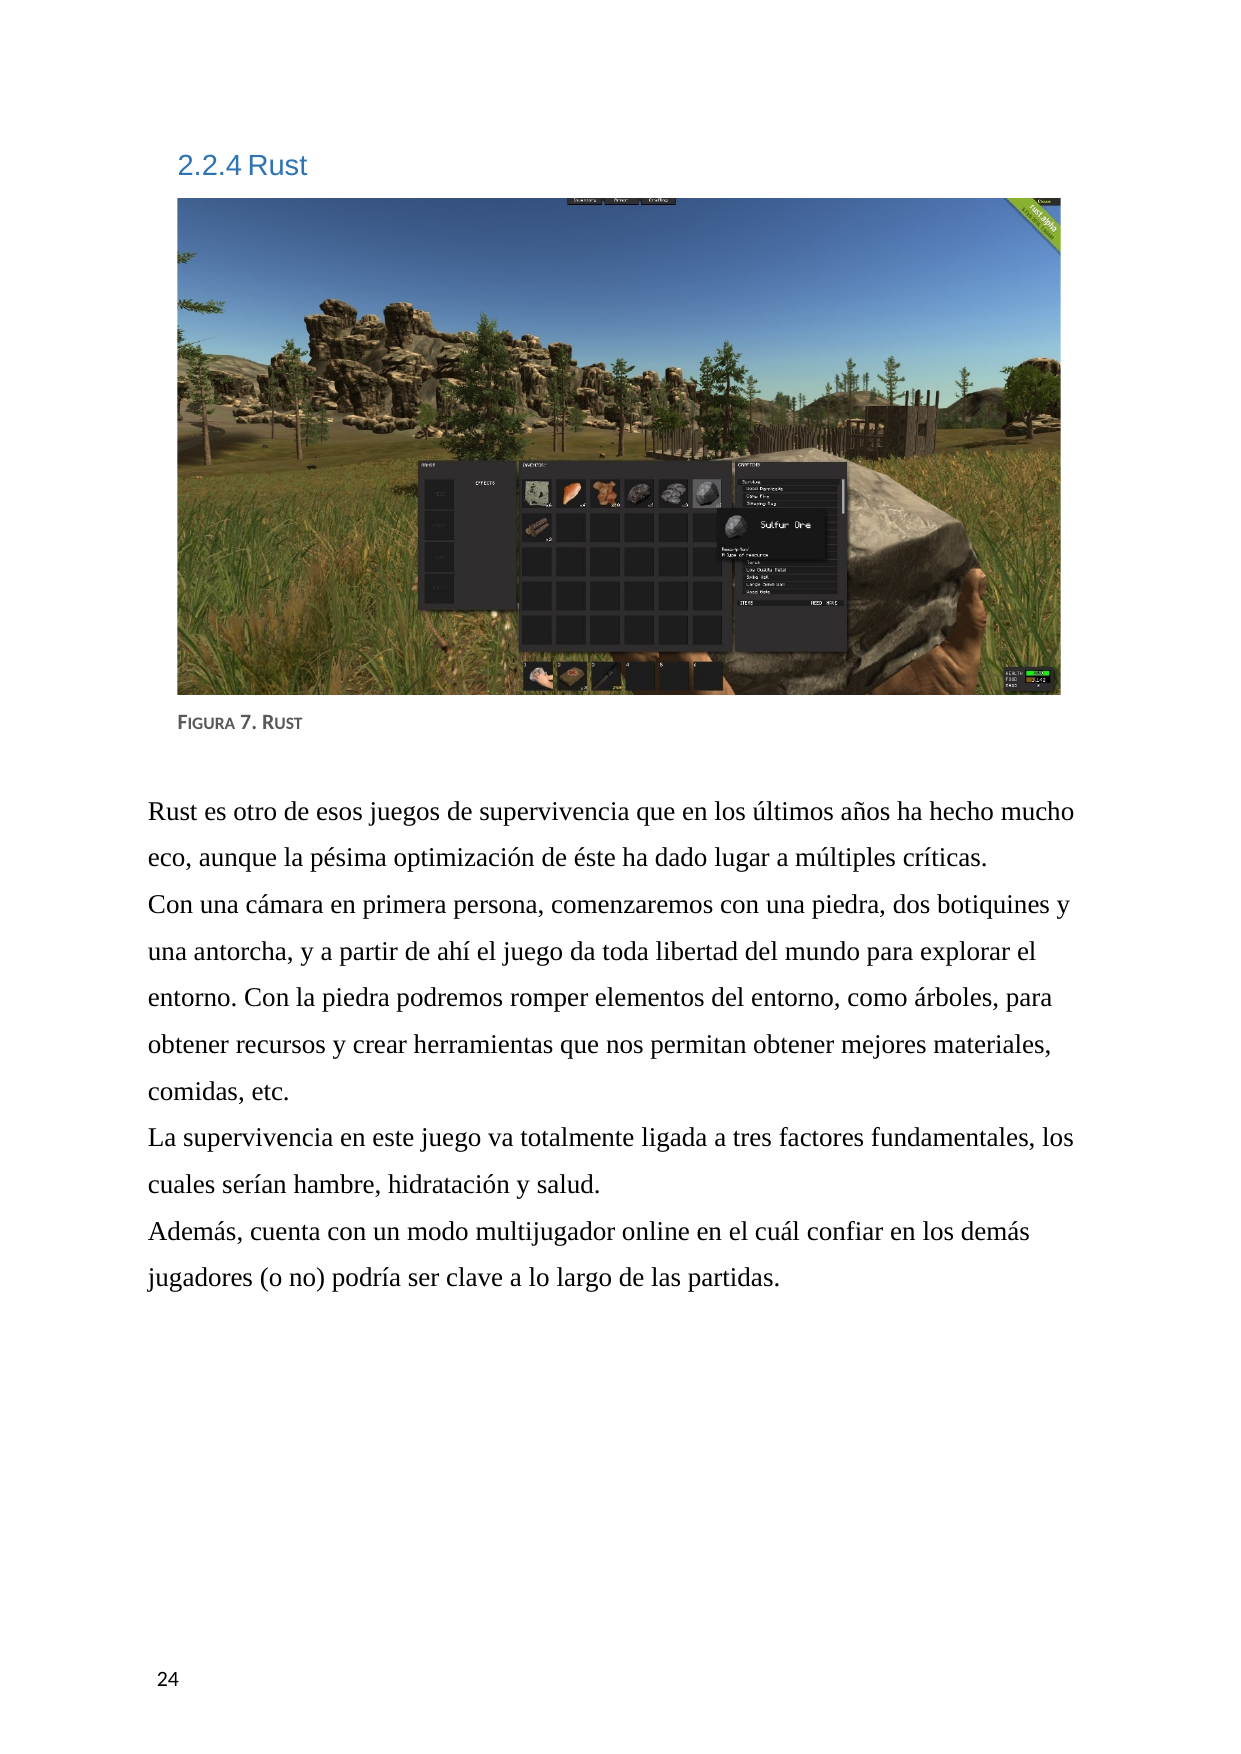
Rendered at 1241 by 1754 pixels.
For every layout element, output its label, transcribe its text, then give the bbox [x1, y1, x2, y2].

subtitle Rust [177, 148, 1092, 181]
text Figura 7. Rust [177, 708, 1092, 735]
text Rust es otro de esos juegos de supervivencia que en los últimos años ha hecho mucho eco, aunque la pésima optimización de éste ha dado lugar a múltiples críticas. Con una cámara en primera persona, comenzaremos con una piedra, dos botiquines y una antorcha, y a partir de ahí el juego da toda libertad del mundo para explorar el entorno. Con la piedra podremos romper elementos del entorno, como árboles, para obtener recursos y crear herramientas que nos permitan obtener mejores materiales, comidas, etc. La supervivencia en este juego va totalmente ligada a tres factores fundamentales, los cuales serían hambre, hidratación y salud. Además, cuenta con un modo multijugador online en el cuál confiar en los demás jugadores (o no) podría ser clave a lo largo de las partidas. [148, 748, 1092, 1339]
picture [177, 198, 1061, 695]
